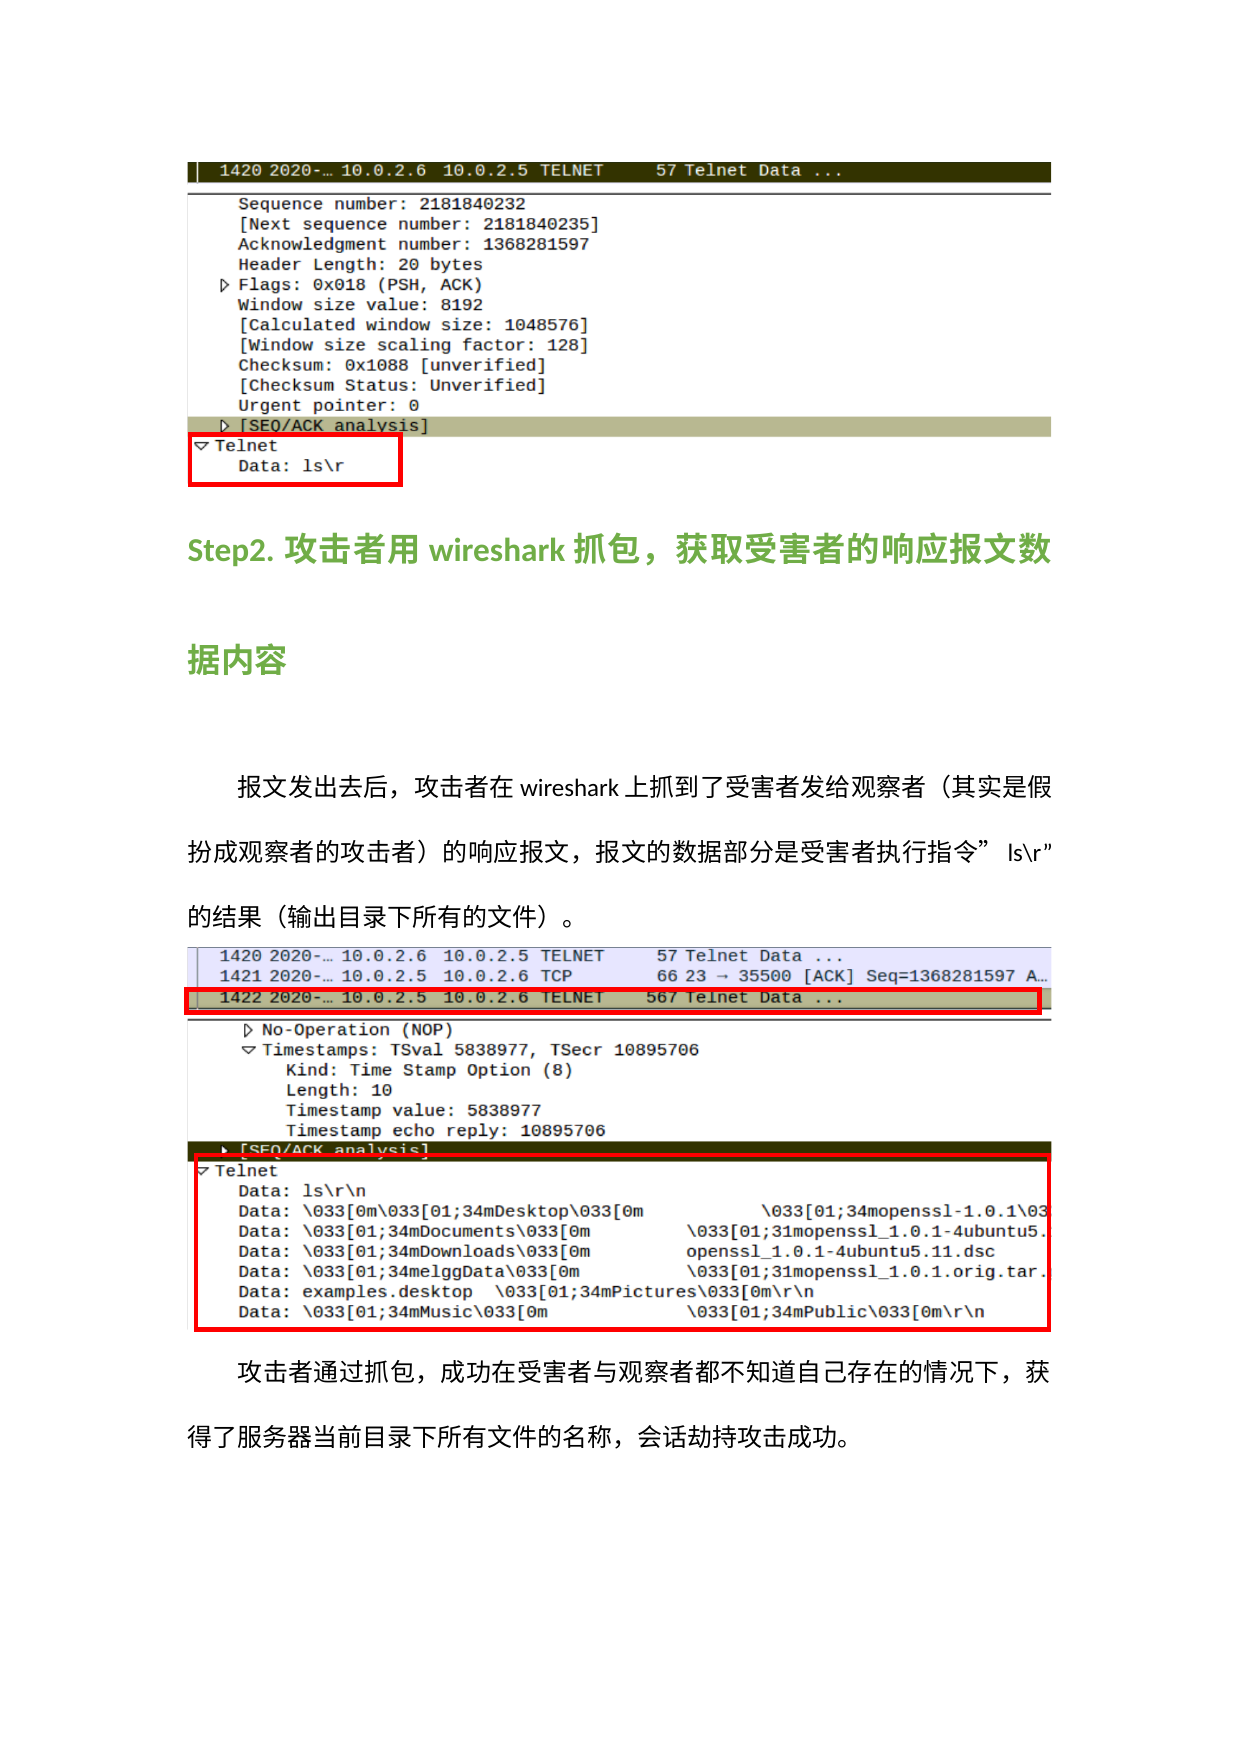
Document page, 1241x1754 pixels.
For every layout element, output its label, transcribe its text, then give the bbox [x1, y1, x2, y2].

picture [192, 437, 398, 482]
picture [187, 162, 1052, 484]
picture [187, 947, 1052, 1332]
subtitle Step2. 攻击者用wireshark抓包，获取受害者的响应报文数据内容 [187, 514, 1053, 691]
picture [198, 1157, 1047, 1327]
picture [189, 992, 1037, 1010]
text 报文发出去后，攻击者在wireshark上抓到了受害者发给观察者（其实是假扮成观察者的攻击者）的响应报文，报文的数据部分是受害者执行指令”ls\r”的结果（输出目录下所有的文件）。 [187, 753, 1053, 948]
text 攻击者通过抓包，成功在受害者与观察者都不知道自己存在的情况下，获得了服务器当前目录下所有文件的名称，会话劫持攻击成功。 [187, 1338, 1053, 1468]
